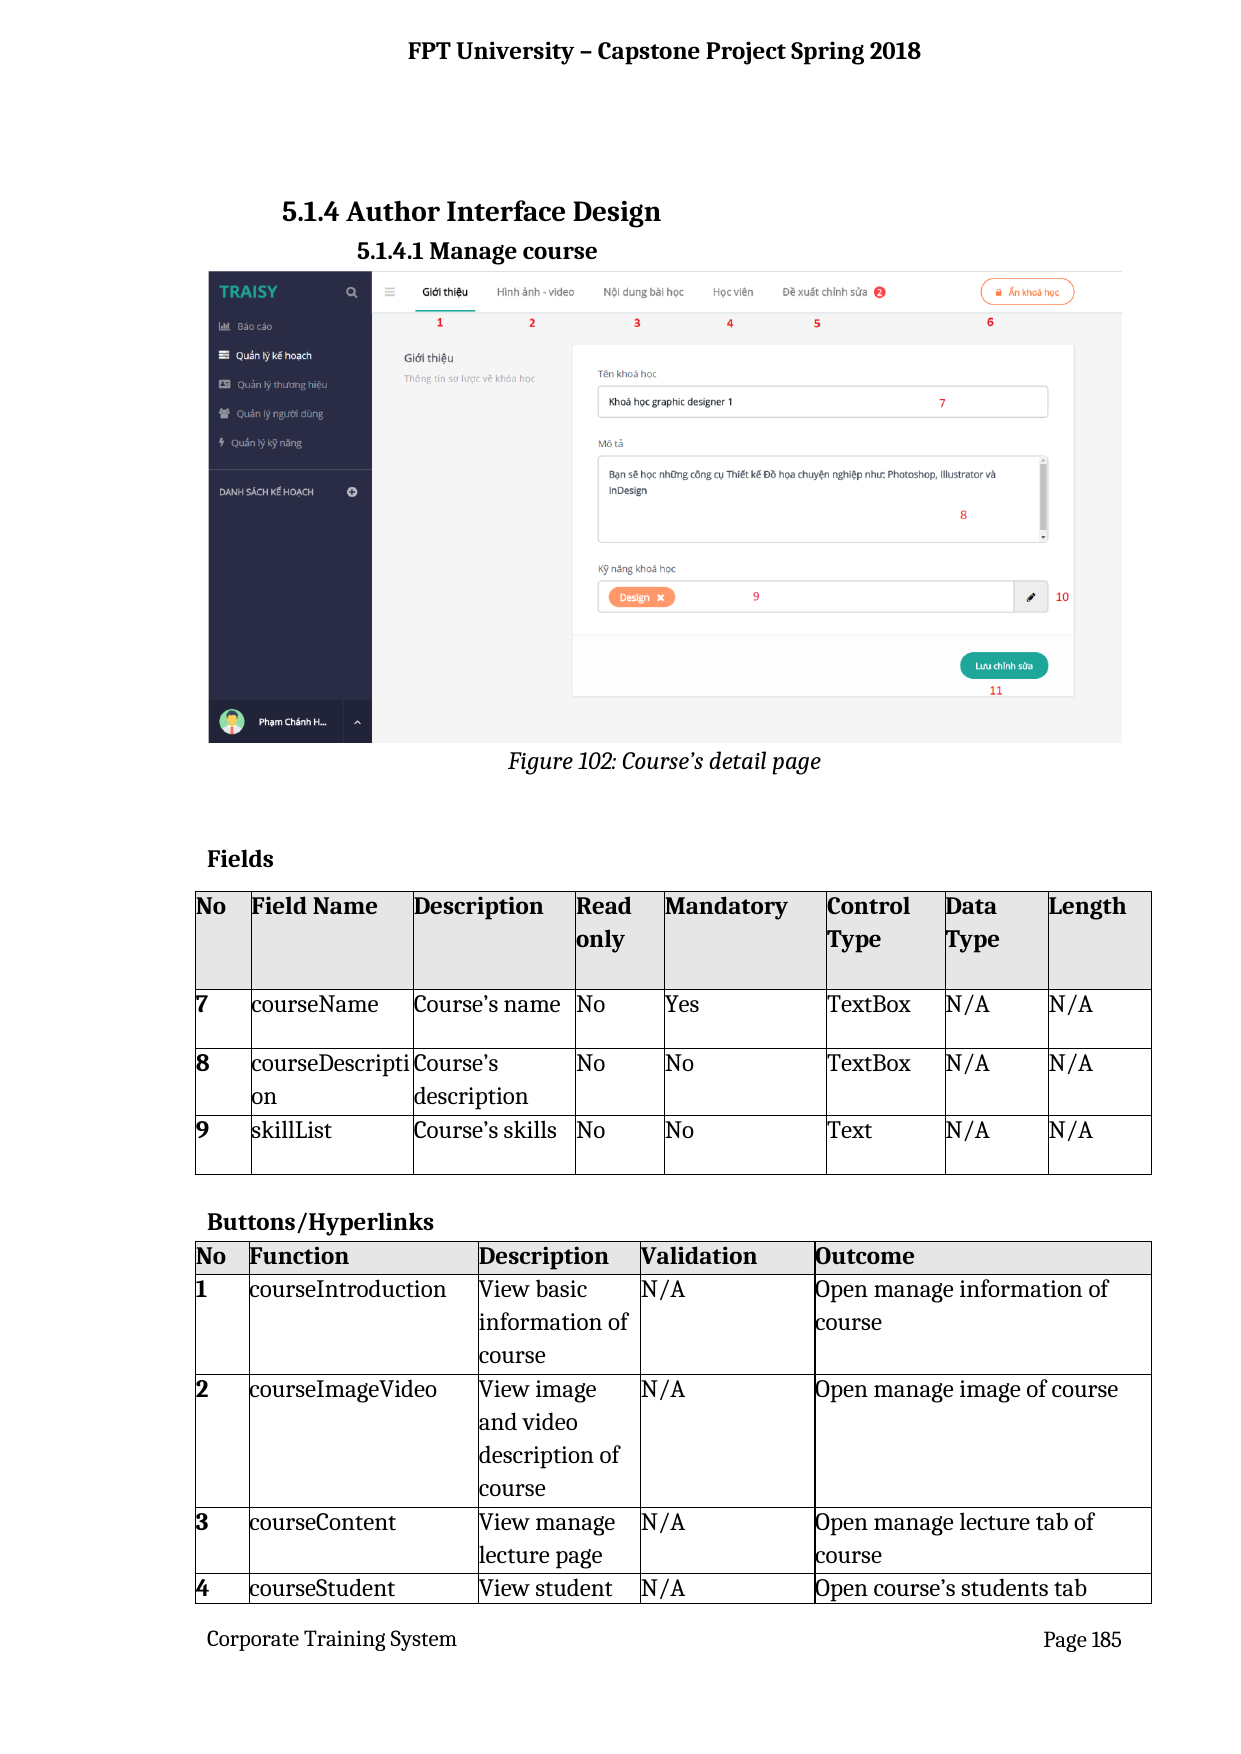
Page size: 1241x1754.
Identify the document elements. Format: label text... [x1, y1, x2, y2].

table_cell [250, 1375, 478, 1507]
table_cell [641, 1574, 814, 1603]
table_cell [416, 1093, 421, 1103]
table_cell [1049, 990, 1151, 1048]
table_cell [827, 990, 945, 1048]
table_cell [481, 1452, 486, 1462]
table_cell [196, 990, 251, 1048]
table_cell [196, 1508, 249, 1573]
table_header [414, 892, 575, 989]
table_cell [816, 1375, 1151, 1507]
text Fields [207, 845, 1122, 874]
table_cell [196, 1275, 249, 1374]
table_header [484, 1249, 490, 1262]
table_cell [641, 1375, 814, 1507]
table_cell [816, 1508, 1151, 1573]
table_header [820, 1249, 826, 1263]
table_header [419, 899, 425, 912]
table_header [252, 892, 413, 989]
picture [208, 271, 1123, 743]
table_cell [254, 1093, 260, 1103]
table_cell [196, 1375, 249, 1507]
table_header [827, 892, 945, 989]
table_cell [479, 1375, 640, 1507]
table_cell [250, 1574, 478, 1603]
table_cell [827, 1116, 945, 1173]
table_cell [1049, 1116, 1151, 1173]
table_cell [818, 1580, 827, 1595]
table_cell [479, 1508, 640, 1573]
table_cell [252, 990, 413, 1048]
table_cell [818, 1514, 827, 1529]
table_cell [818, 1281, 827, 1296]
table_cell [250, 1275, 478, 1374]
text Buttons/Hyperlinks [207, 1208, 1122, 1236]
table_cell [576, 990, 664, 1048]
text Figure 102: Course’s detail page [207, 747, 1122, 775]
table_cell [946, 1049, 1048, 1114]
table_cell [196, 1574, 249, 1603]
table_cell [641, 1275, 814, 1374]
subtitle 5.1.4.1 Manage course [357, 237, 1124, 266]
subtitle 5.1.4 Author Interface Design [282, 195, 1124, 229]
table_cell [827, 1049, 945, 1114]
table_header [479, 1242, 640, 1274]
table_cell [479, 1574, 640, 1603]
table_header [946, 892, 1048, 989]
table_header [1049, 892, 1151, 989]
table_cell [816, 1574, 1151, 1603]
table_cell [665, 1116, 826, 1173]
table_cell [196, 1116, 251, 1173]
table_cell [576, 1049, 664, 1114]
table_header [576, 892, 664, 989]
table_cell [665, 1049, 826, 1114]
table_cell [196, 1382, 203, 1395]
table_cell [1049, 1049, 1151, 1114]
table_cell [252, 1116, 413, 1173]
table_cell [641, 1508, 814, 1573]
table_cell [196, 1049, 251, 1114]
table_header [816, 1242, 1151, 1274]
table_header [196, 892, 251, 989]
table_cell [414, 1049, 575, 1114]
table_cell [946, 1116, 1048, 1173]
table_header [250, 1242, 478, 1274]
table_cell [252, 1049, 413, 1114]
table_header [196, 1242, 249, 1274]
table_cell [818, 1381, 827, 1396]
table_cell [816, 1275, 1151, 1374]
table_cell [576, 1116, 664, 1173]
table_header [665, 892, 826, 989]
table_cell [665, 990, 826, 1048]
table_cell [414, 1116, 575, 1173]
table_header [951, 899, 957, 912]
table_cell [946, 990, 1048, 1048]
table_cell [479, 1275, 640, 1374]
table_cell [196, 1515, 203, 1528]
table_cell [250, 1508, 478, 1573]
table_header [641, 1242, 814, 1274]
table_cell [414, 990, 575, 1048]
